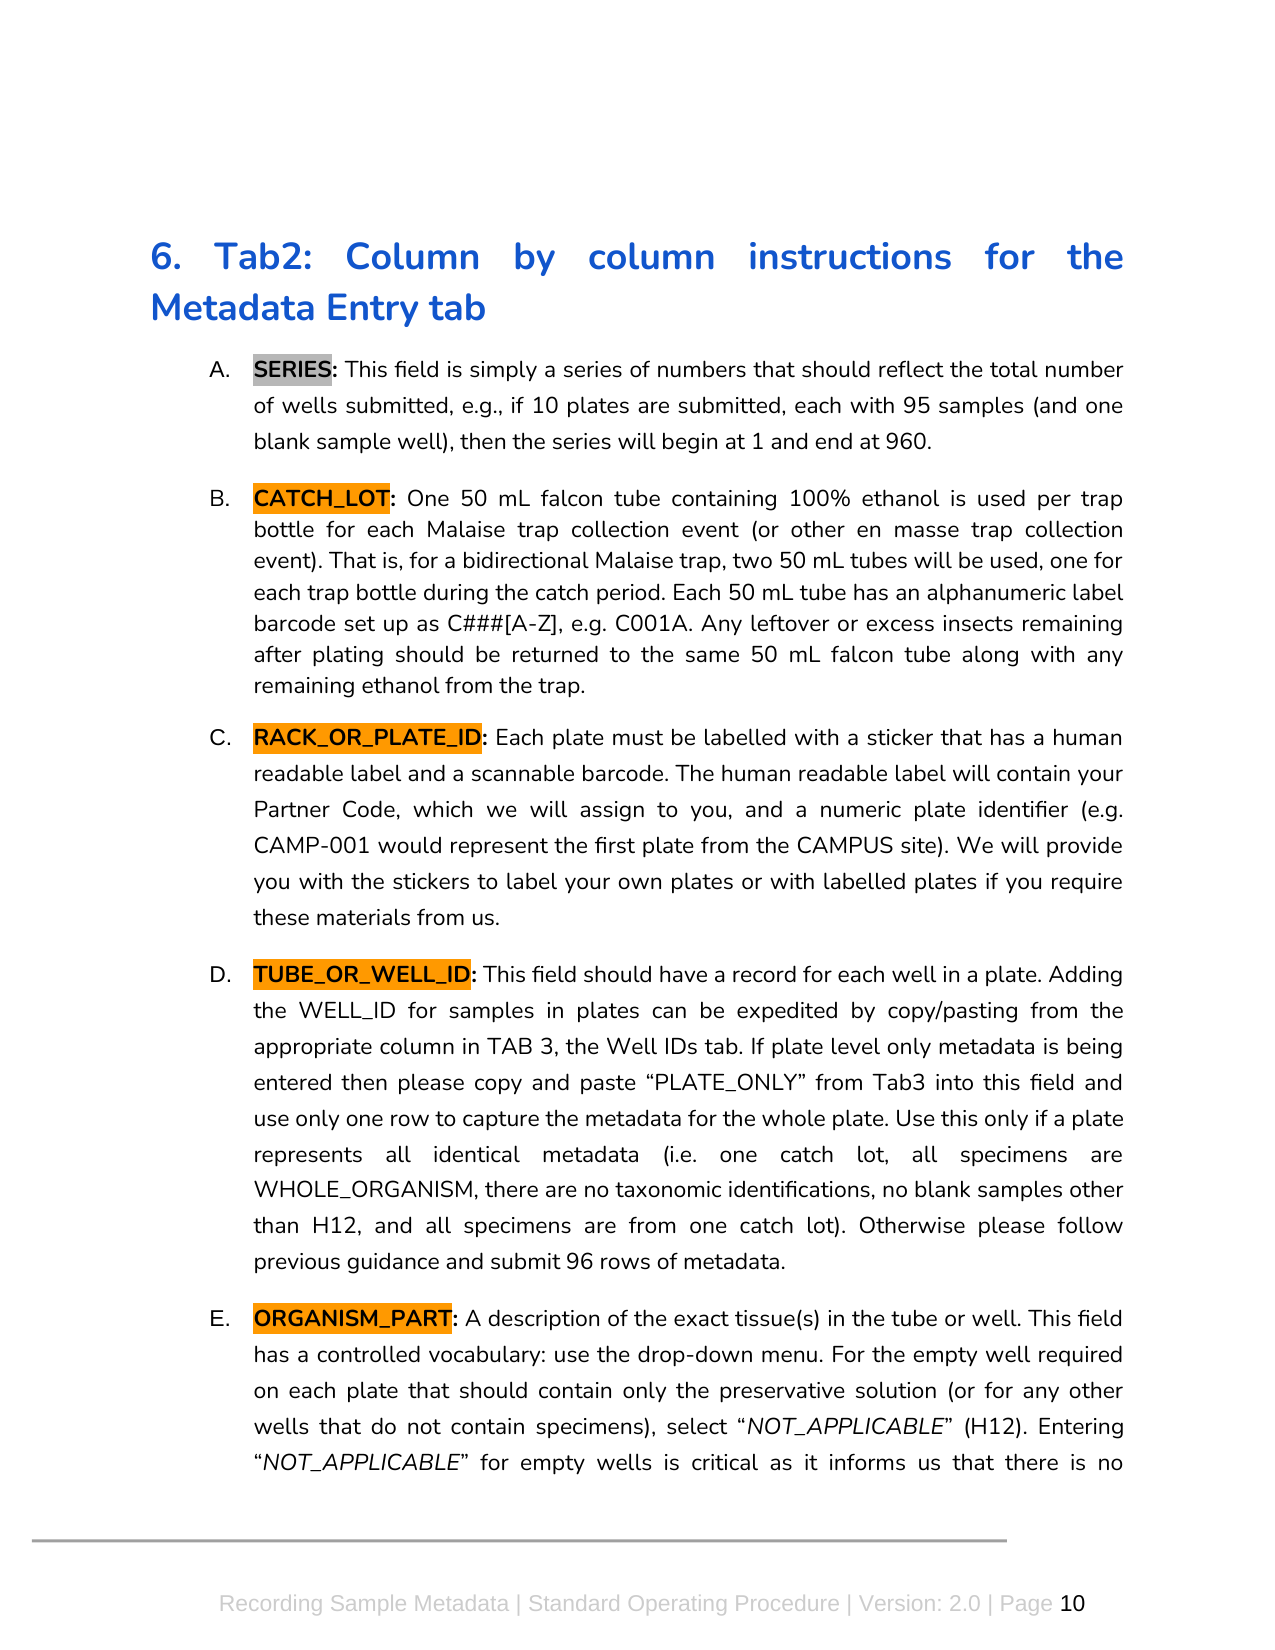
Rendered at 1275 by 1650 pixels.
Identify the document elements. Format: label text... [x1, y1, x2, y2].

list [209, 1303, 1124, 1478]
list CATCH_LOT: One 50 mL falcon tube containing 100% ethanol is used per trap bottle for each Malaise trap collection event (or other en masse trap collection event). That is, for a bidirectional Malaise trap, two 50 mL tubes will be used, one for each trap bottle during the catch period. Each 50 mL tube has an alphanumeric label barcode set up as C###[A-Z], e.g. C001A. Any leftover or excess insects remaining after plating should be returned to the same 50 mL falcon tube along with any remaining ethanol from the trap. [209, 483, 1124, 702]
list SERIES: This field is simply a series of numbers that should reflect the total number of wells submitted, e.g., if 10 plates are submitted, each with 95 samples (and one blank sample well), then the series will begin at 1 and end at 960. [209, 354, 1124, 457]
list TUBE_OR_WELL_ID: This field should have a record for each well in a plate. Adding the WELL_ID for samples in plates can be expedited by copy/pasting from the appropriate column in TAB 3, the Well IDs tab. If plate level only metadata is being entered then please copy and paste “PLATE_ONLY” from Tab3 into this field and use only one row to capture the metadata for the whole plate. Use this only if a plate represents all identical metadata (i.e. one catch lot, all specimens are WHOLE_ORGANISM, there are no taxonomic identifications, no blank samples other than H12, and all specimens are from one catch lot). Otherwise please follow previous guidance and submit 96 rows of metadata. [209, 959, 1124, 1278]
list RACK_OR_PLATE_ID: Each plate must be labelled with a sticker that has a human readable label and a scannable barcode. The human readable label will contain your Partner Code, which we will assign to you, and a numeric plate identifier (e.g. CAMP-001 would represent the first plate from the CAMPUS site). We will provide you with the stickers to label your own plates or with labelled plates if you require these materials from us. [209, 723, 1124, 933]
subtitle 6. Tab2: Column by column instructions for the Metadata Entry tab [150, 231, 1125, 333]
